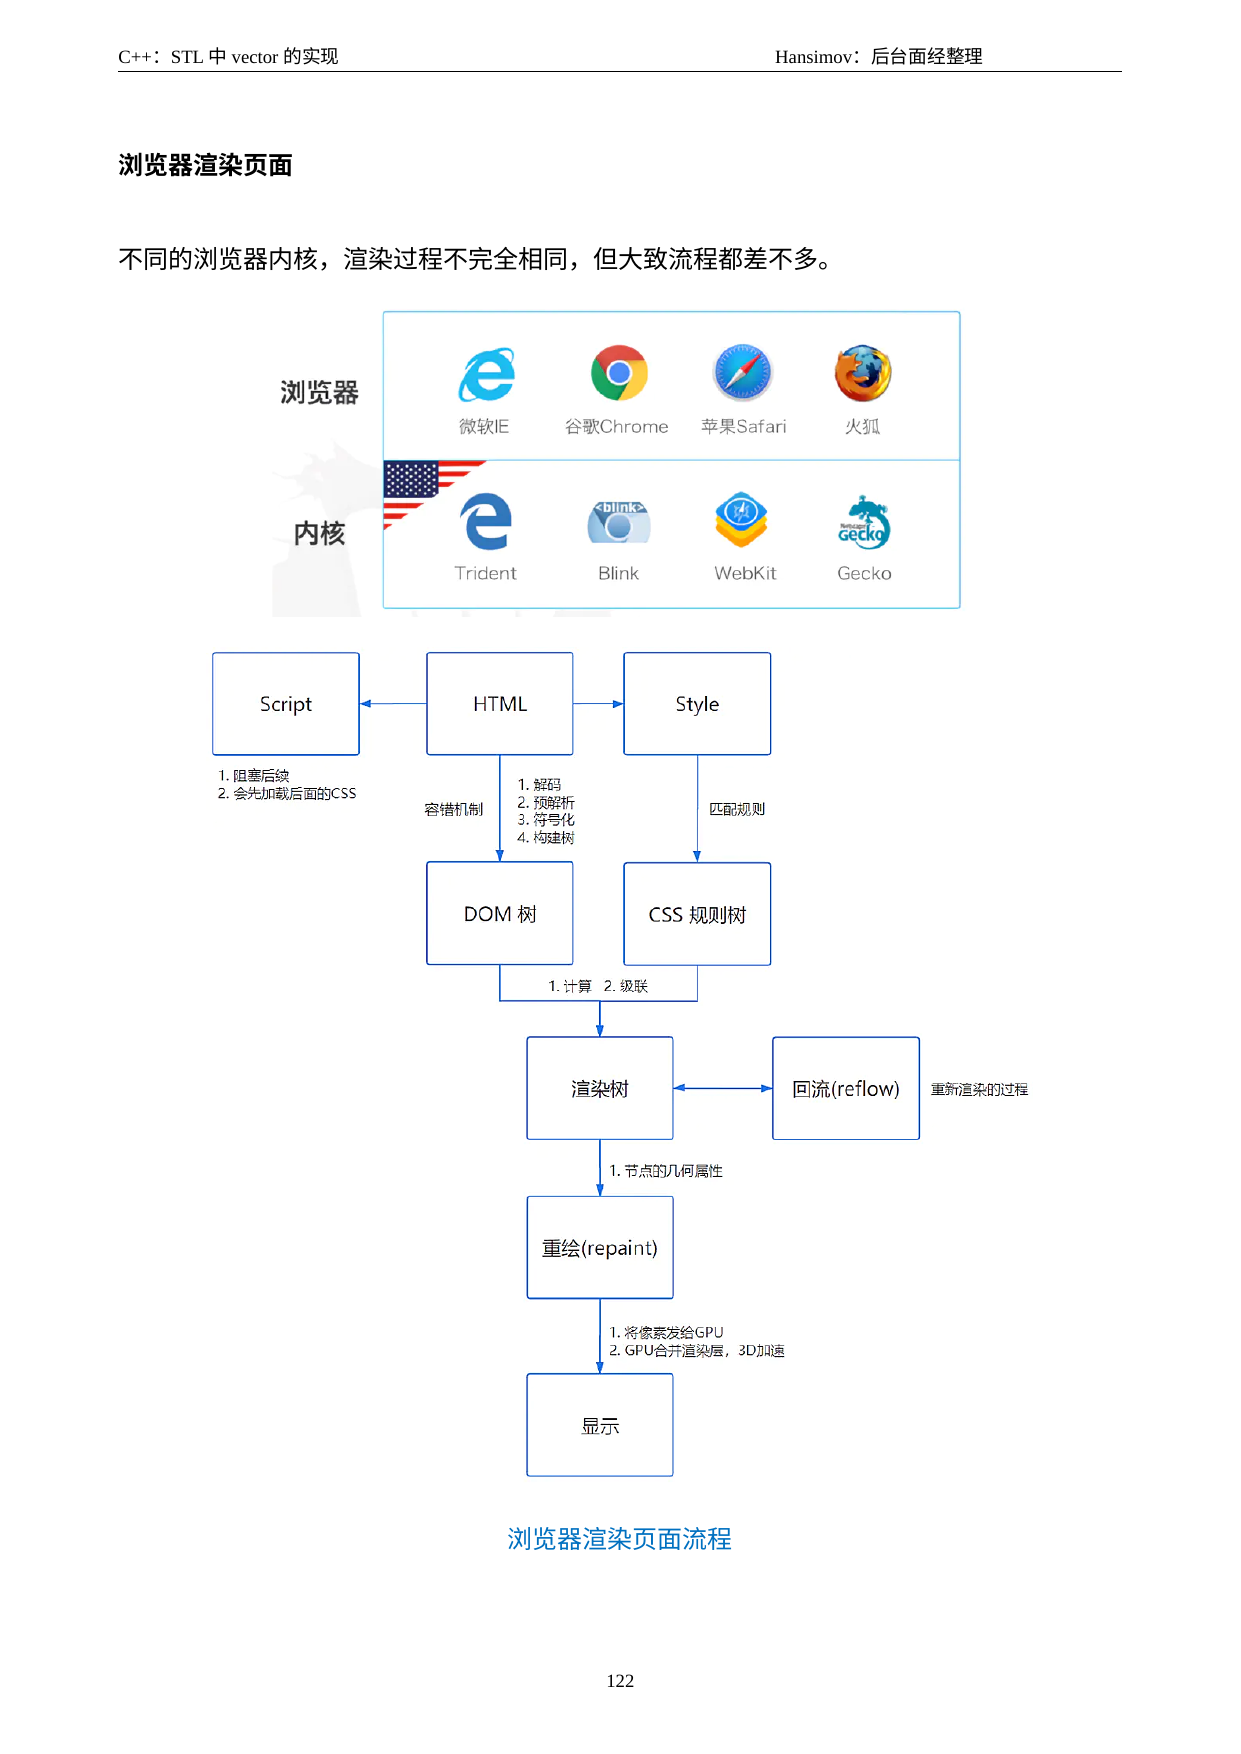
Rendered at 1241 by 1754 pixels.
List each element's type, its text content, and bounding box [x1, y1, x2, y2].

text 不同的浏览器内核，渲染过程不完全相同，但大致流程都差不多。 [118, 224, 1122, 292]
picture [206, 647, 1033, 1483]
text 浏览器渲染页面流程 [118, 1504, 1122, 1572]
picture [272, 300, 968, 617]
subtitle 浏览器渲染页面 [118, 130, 1097, 198]
